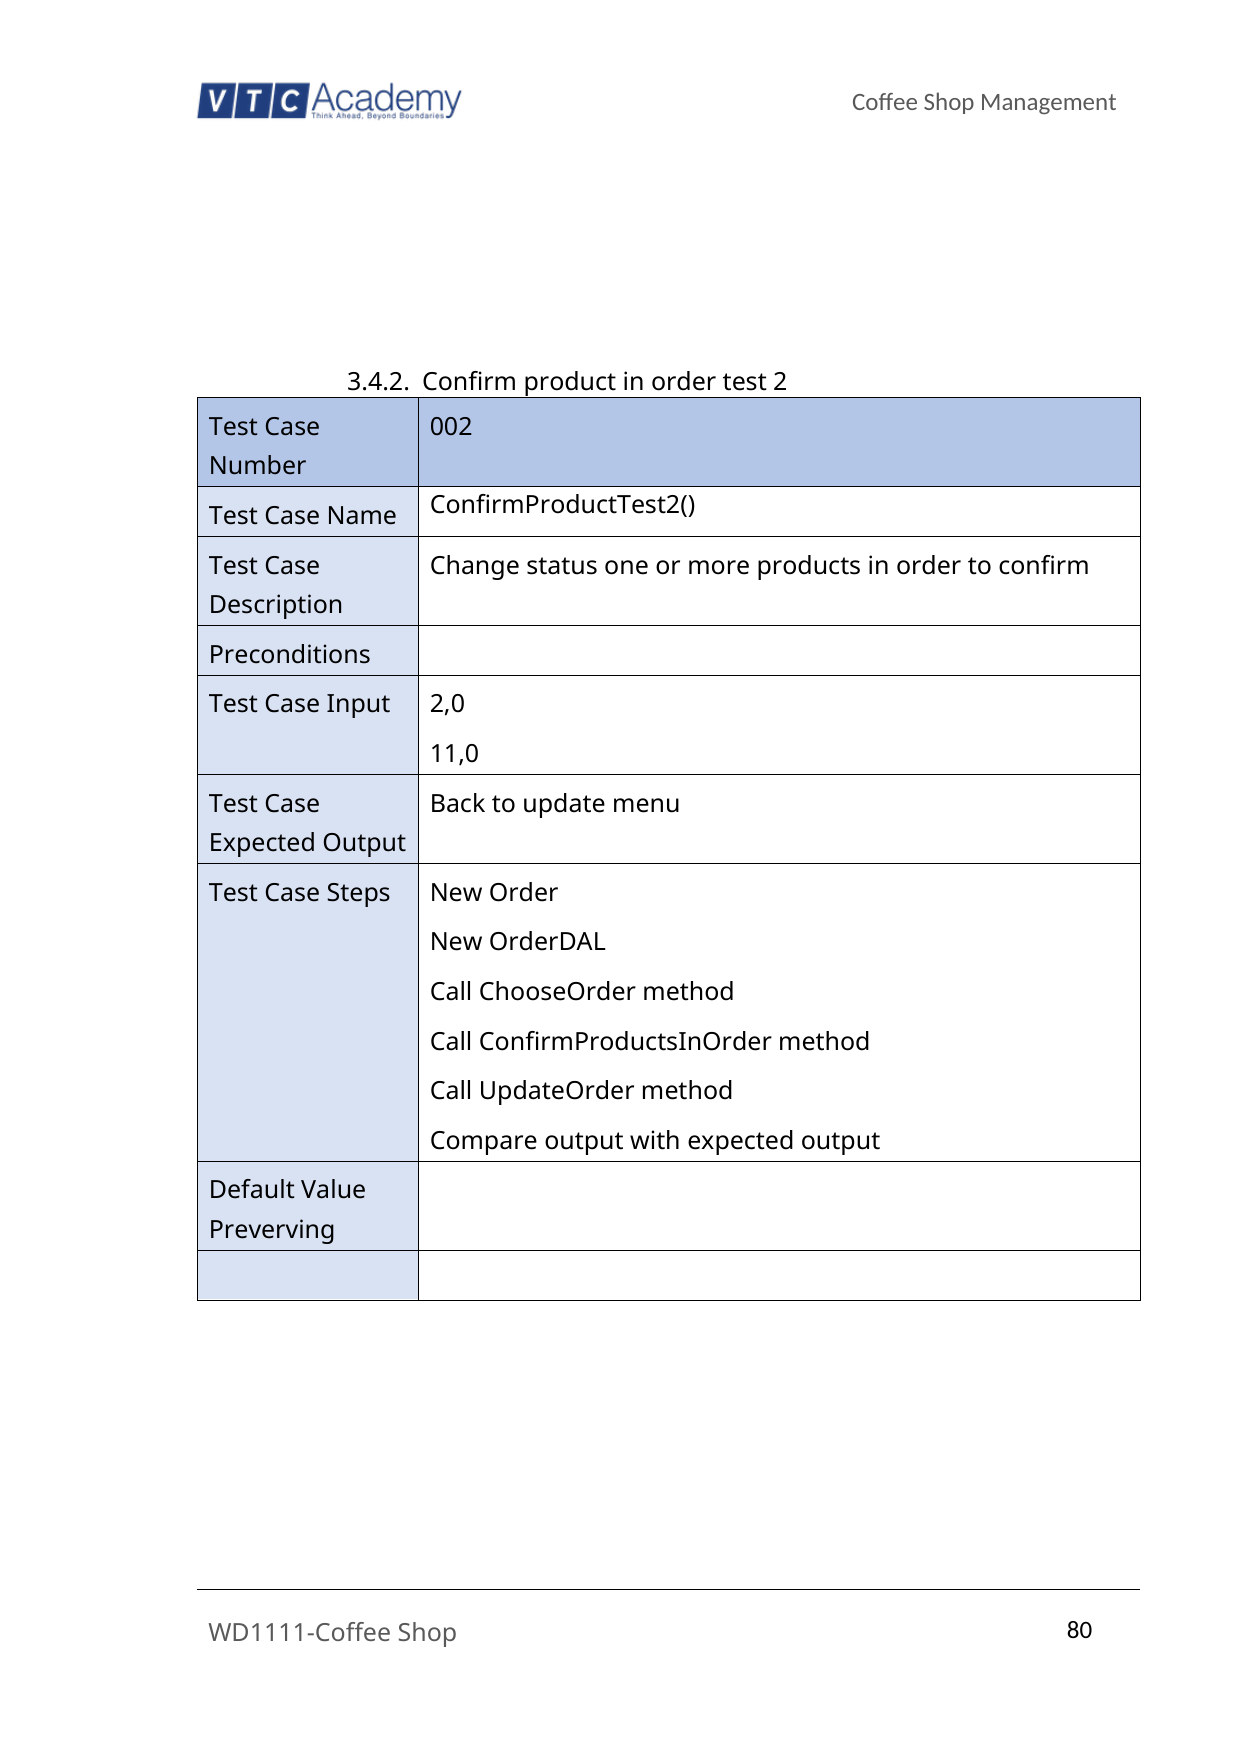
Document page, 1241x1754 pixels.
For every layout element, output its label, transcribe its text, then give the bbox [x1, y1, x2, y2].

table_header Test Case Number [198, 398, 418, 486]
table_cell New Order New OrderDAL Call ChooseOrder method Call ConfirmProductsInOrder method Call UpdateOrder method Compare output with expected output [419, 864, 1140, 1161]
table_cell [198, 1251, 418, 1299]
table_cell Back to update menu [419, 775, 1140, 863]
table_cell [419, 626, 1140, 675]
table_cell Change status one or more products in order to confirm [419, 537, 1140, 625]
table_cell Test Case Input [198, 676, 418, 774]
table_header 002 [419, 398, 1140, 486]
table_cell Test Case Expected Output [198, 775, 418, 863]
table_cell Test Case Description [198, 537, 418, 625]
table_cell 2,0 11,0 [419, 676, 1140, 774]
table_cell Test Case Steps [198, 864, 418, 1161]
table_cell [419, 1162, 1140, 1250]
table_cell Preconditions [198, 626, 418, 675]
table_cell [419, 1251, 1140, 1299]
table_cell Default Value Preverving [198, 1162, 418, 1250]
list Confirm product in order test 2 [347, 363, 1122, 397]
table_cell Test Case Name [198, 487, 418, 536]
picture [188, 75, 471, 128]
table_cell ConfirmProductTest2() [419, 487, 1140, 536]
